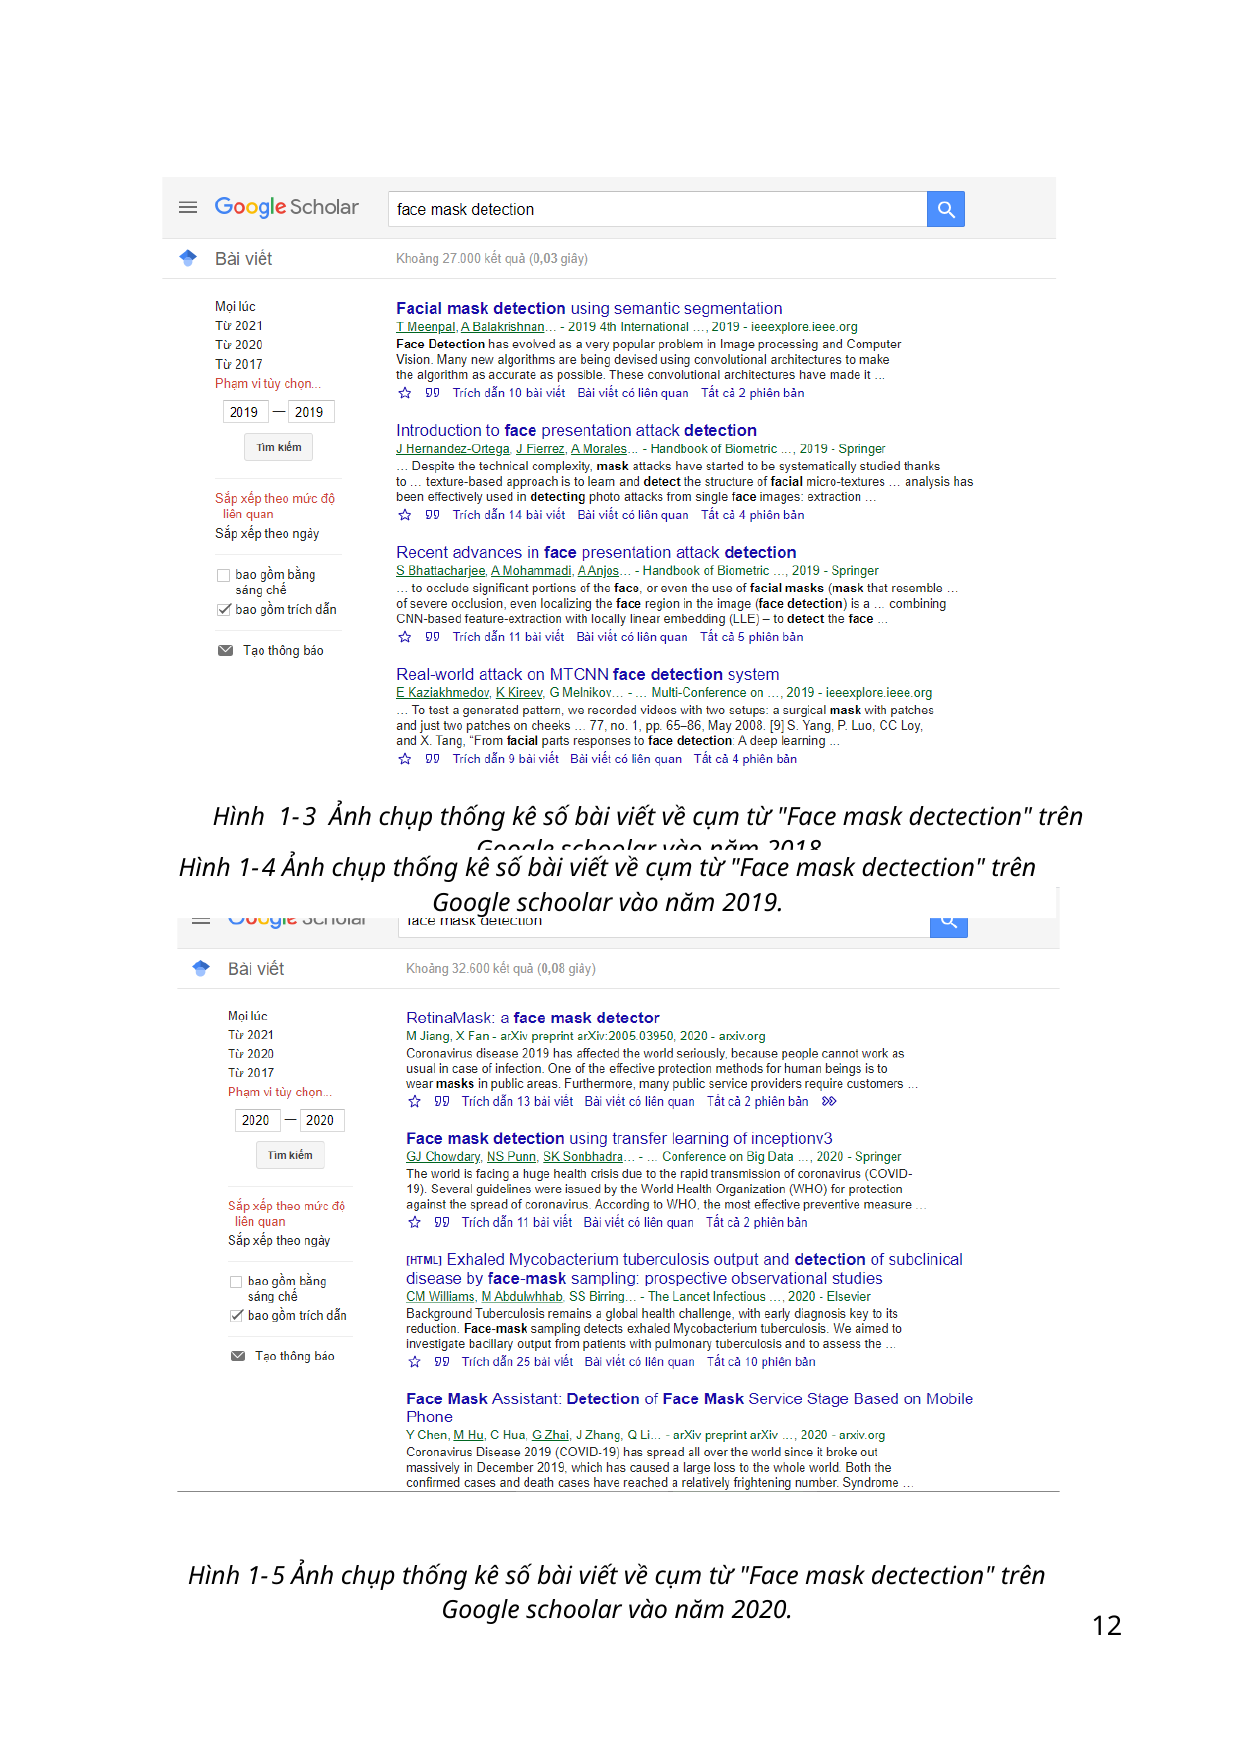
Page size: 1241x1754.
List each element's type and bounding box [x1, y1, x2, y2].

picture [177, 887, 1060, 1492]
picture [162, 177, 1057, 784]
